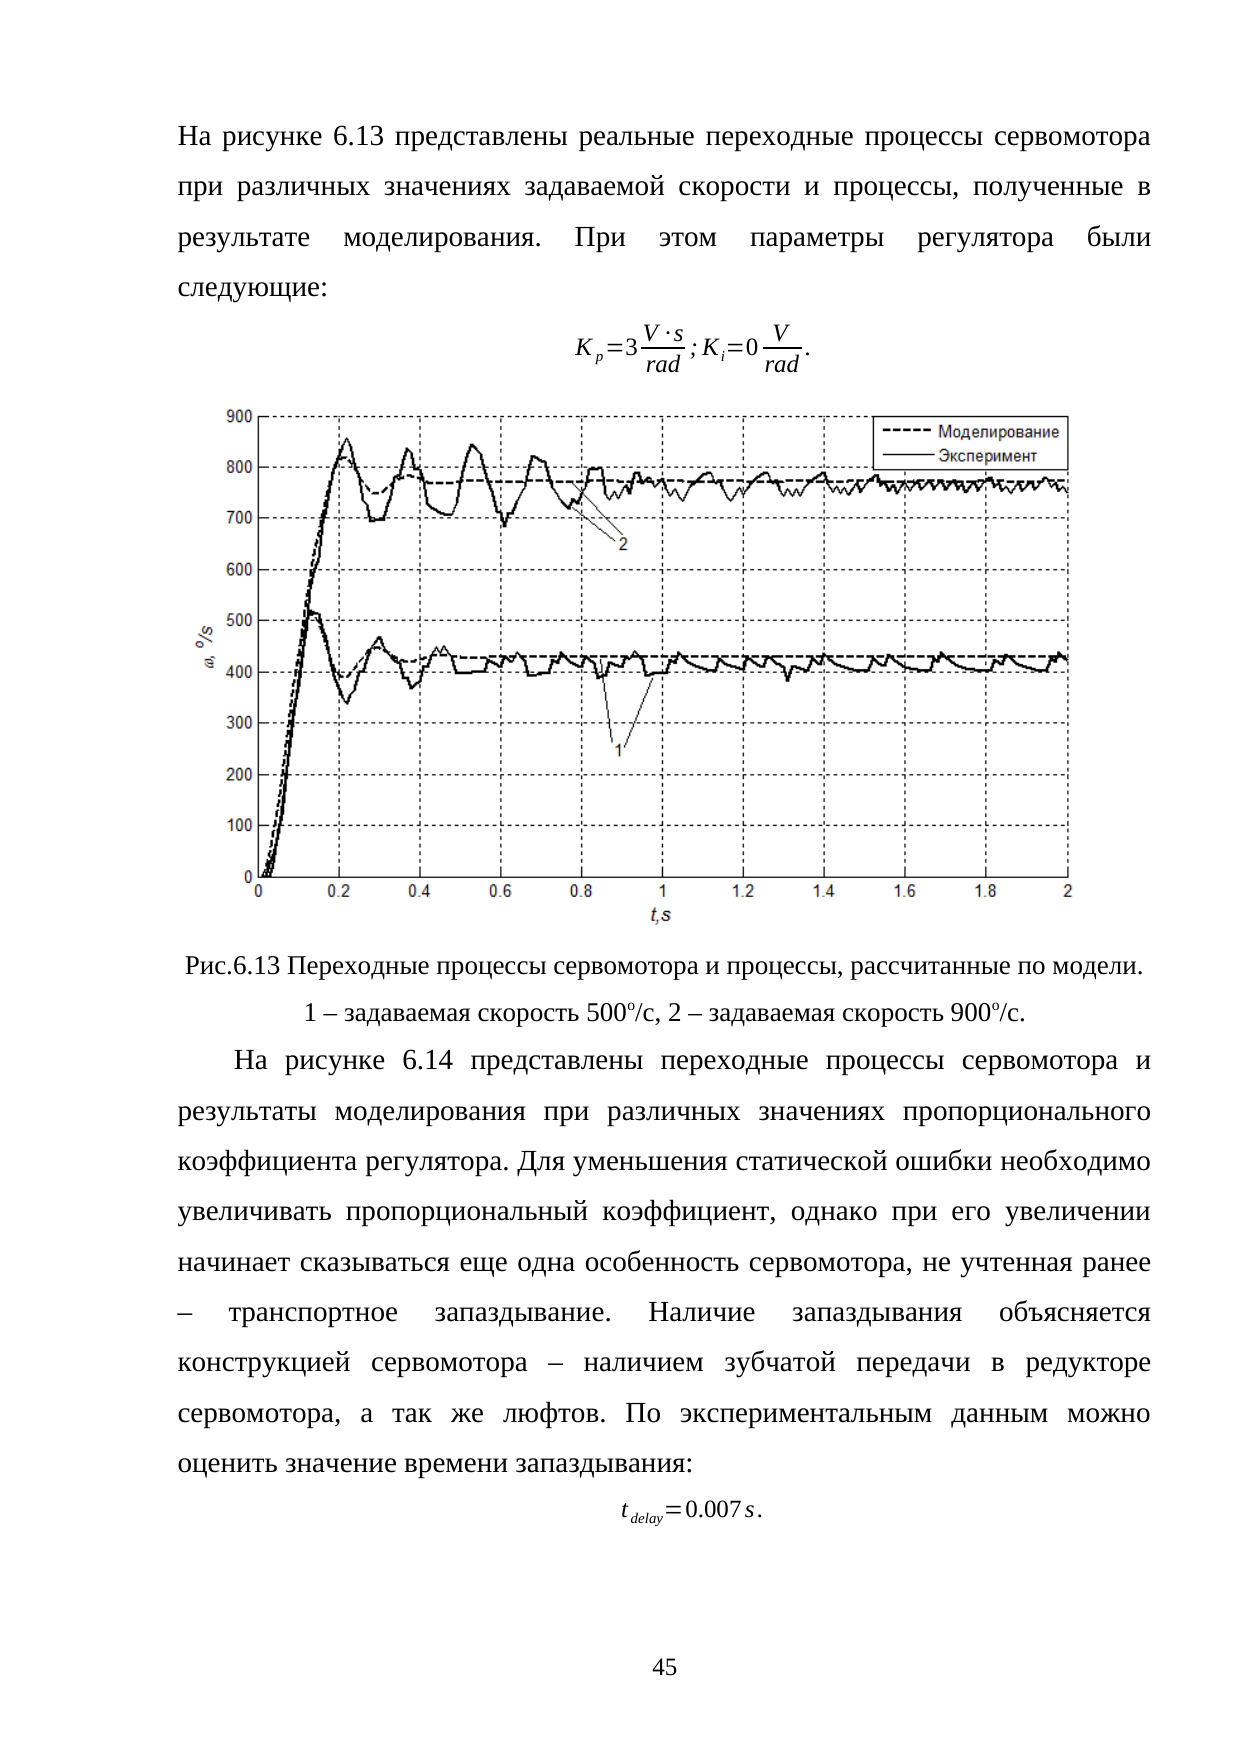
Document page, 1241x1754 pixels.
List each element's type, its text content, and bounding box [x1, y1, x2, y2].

text Рис.6.13 Переходные процессы сервомотора и процессы, рассчитанные по модели. 1 – задаваемая скорость 500о/с, 2 – задаваемая скорость 900о/с. [177, 949, 1152, 1027]
text На рисунке 6.13 представлены реальные переходные процессы сервомотора при различных значениях задаваемой скорости и процессы, полученные в результате моделирования. При этом параметры регулятора были следующие: [177, 118, 1152, 303]
text На рисунке 6.14 представлены переходные процессы сервомотора и результаты моделирования при различных значениях пропорционального коэффициента регулятора. Для уменьшения статической ошибки необходимо увеличивать пропорциональный коэффициент, однако при его увеличении начинает сказываться еще одна особенность сервомотора, не учтенная ранее – транспортное запаздывание. Наличие запаздывания объясняется конструкцией сервомотора – наличием зубчатой передачи в редукторе сервомотора, а так же люфтов. По экспериментальным данным можно оценить значение времени запаздывания: [177, 1042, 1152, 1478]
picture [177, 392, 1152, 935]
